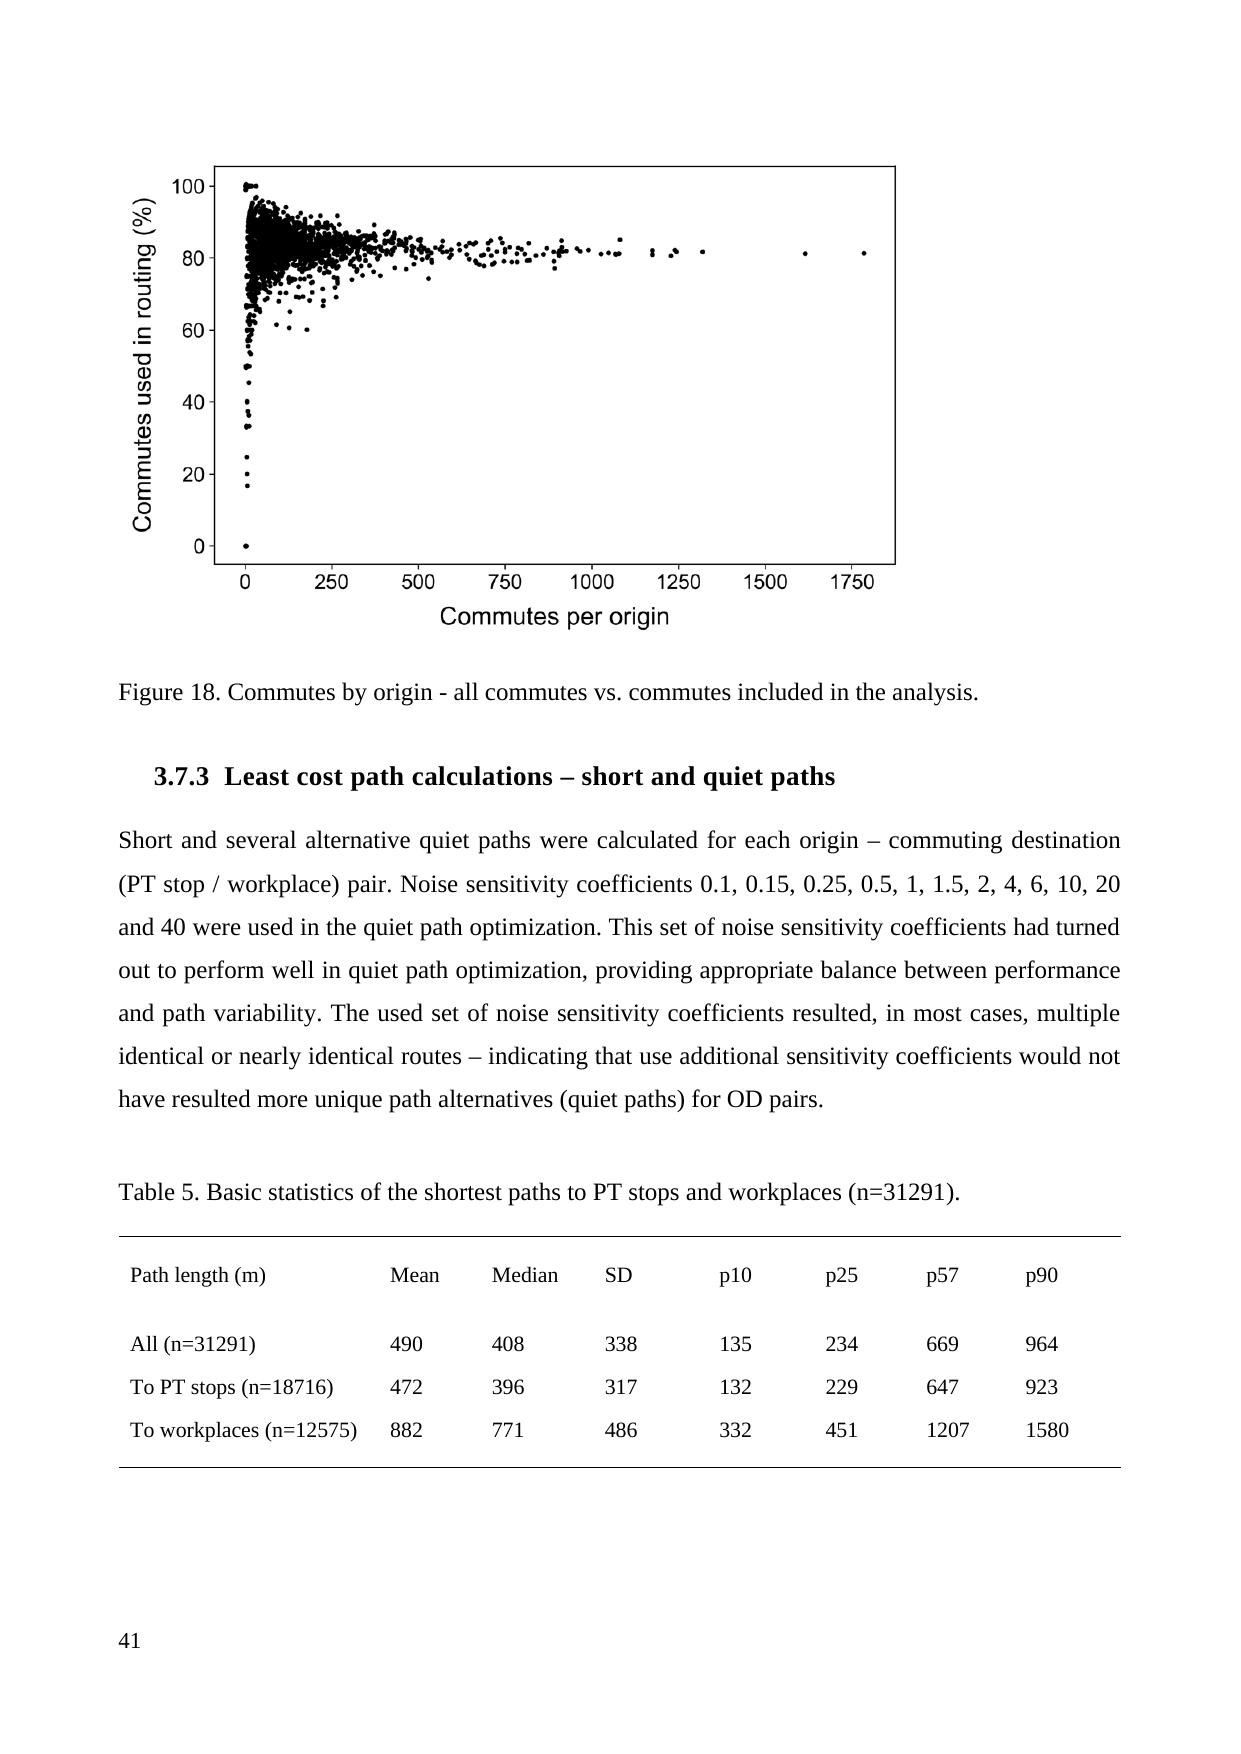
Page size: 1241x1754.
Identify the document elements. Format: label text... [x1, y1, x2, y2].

text Table 5. Basic statistics of the shortest paths to PT stops and workplaces (n=31291). [118, 1177, 1122, 1206]
table_cell 647 [915, 1357, 1014, 1399]
table_cell 882 [379, 1400, 480, 1467]
picture [118, 147, 913, 644]
table_cell To workplaces (n=12575) [119, 1400, 378, 1467]
table_cell 451 [815, 1400, 914, 1467]
table_header p10 [708, 1237, 814, 1305]
table_cell 234 [815, 1306, 914, 1356]
table_header p25 [815, 1237, 914, 1305]
table_cell 1207 [915, 1400, 1014, 1467]
text Short and several alternative quiet paths were calculated for each origin – commuting destination (PT stop / workplace) pair. Noise sensitivity coefficients 0.1, 0.15, 0.25, 0.5, 1, 1.5, 2, 4, 6, 10, 20 and 40 were used in the quiet path optimization. This set of noise sensitivity coefficients had turned out to perform well in quiet path optimization, providing appropriate balance between performance and path variability. The used set of noise sensitivity coefficients resulted, in most cases, multiple identical or nearly identical routes – indicating that use additional sensitivity coefficients would not have resulted more unique path alternatives (quiet paths) for OD pairs. [118, 826, 1122, 1113]
table_cell 338 [594, 1306, 707, 1356]
table_cell 923 [1015, 1357, 1121, 1399]
table_cell 669 [915, 1306, 1014, 1356]
table_cell 396 [481, 1357, 593, 1399]
table_header Mean [379, 1237, 480, 1305]
table_cell To PT stops (n=18716) [119, 1357, 378, 1399]
table_cell 332 [708, 1400, 814, 1467]
table_cell 135 [708, 1306, 814, 1356]
table_cell 1580 [1015, 1400, 1121, 1467]
table_cell 964 [1015, 1306, 1121, 1356]
table_cell 317 [594, 1357, 707, 1399]
table_header p90 [1015, 1237, 1121, 1305]
table_header p57 [915, 1237, 1014, 1305]
subtitle Least cost path calculations – short and quiet paths [118, 760, 1122, 791]
table_cell 132 [708, 1357, 814, 1399]
table_cell 472 [379, 1357, 480, 1399]
table_cell All (n=31291) [119, 1306, 378, 1356]
table_cell 486 [594, 1400, 707, 1467]
table_header SD [594, 1237, 707, 1305]
table_cell 229 [815, 1357, 914, 1399]
table_cell 408 [481, 1306, 593, 1356]
table_cell 771 [481, 1400, 593, 1467]
table_header Path length (m) [119, 1237, 378, 1305]
table_cell 490 [379, 1306, 480, 1356]
table_header Median [481, 1237, 593, 1305]
text Figure 18. Commutes by origin - all commutes vs. commutes included in the analysis. [118, 677, 1122, 706]
